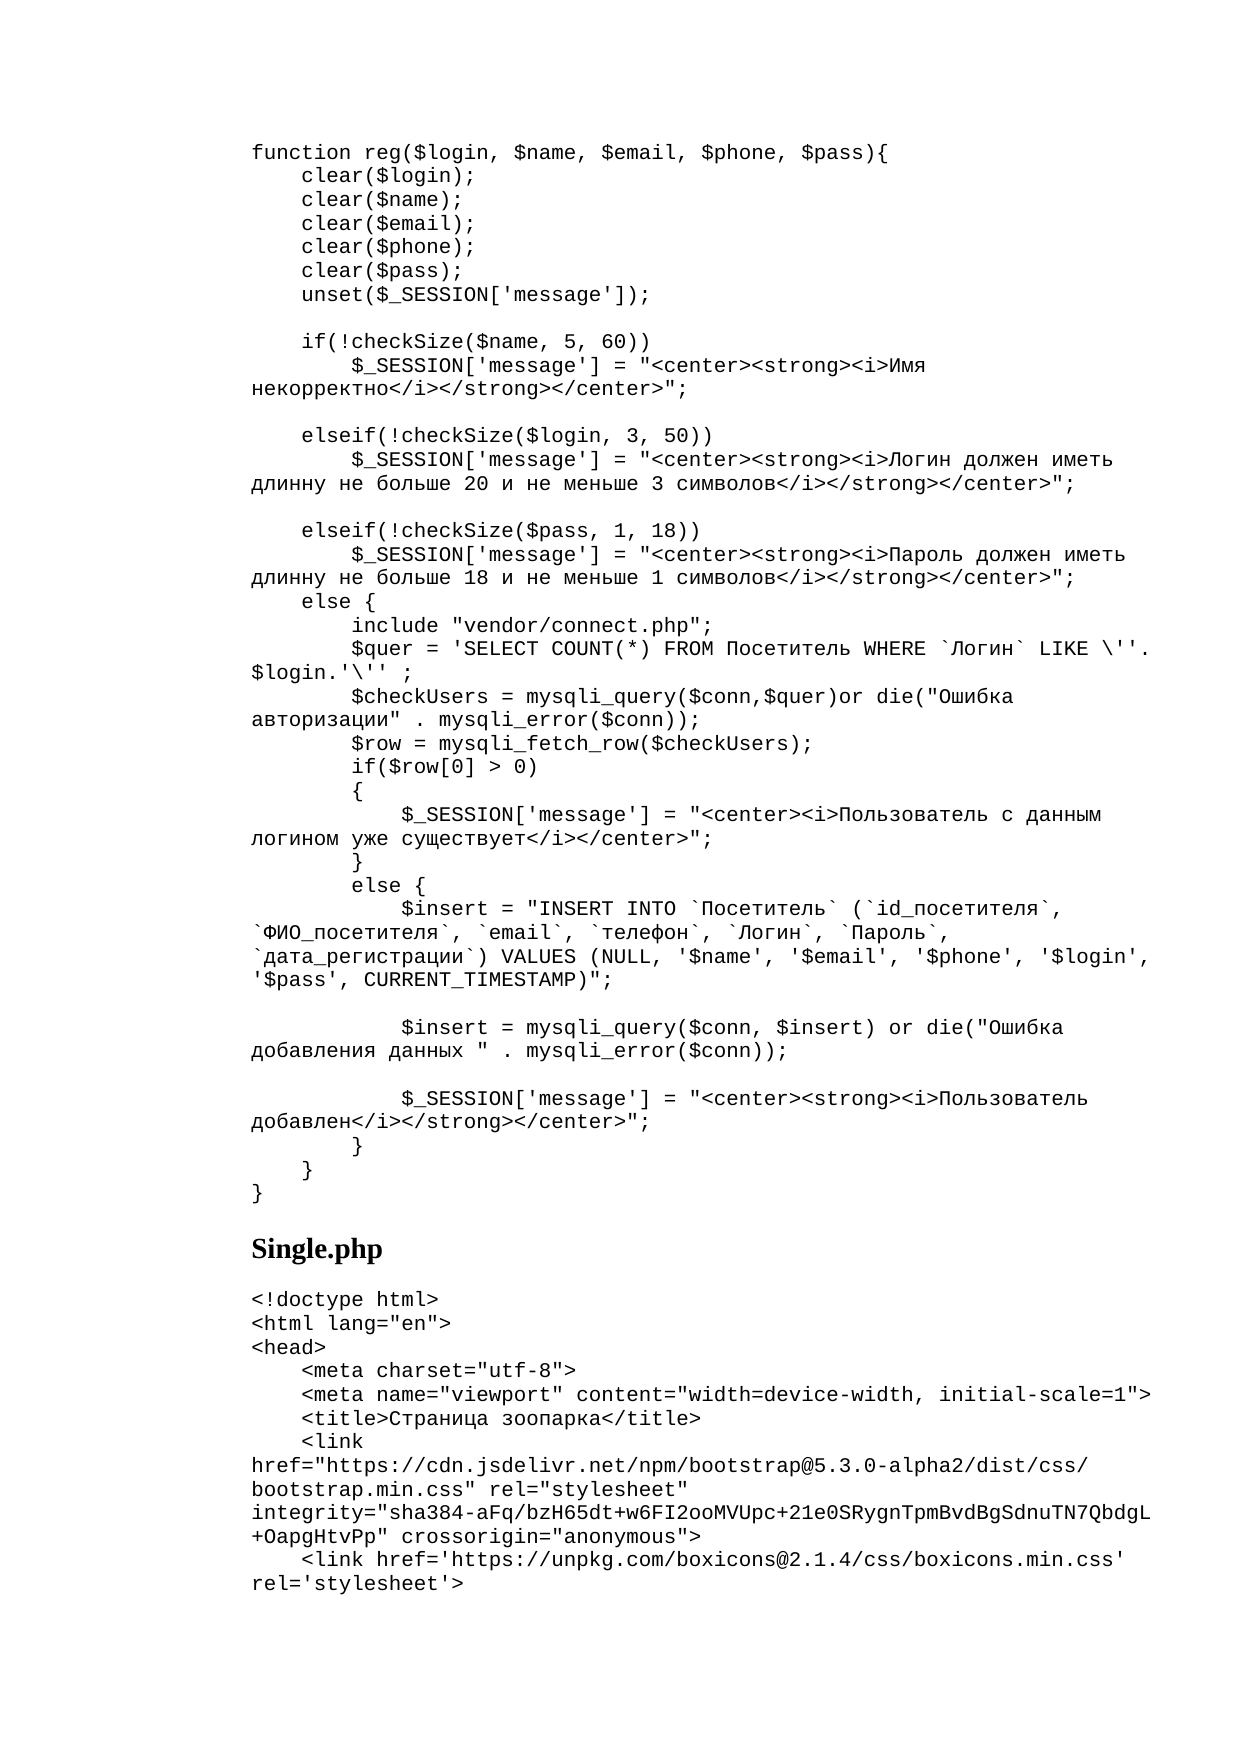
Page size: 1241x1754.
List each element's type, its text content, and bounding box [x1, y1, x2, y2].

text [251, 1289, 1152, 1620]
text Single.php [251, 1231, 1152, 1264]
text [251, 118, 1152, 1206]
